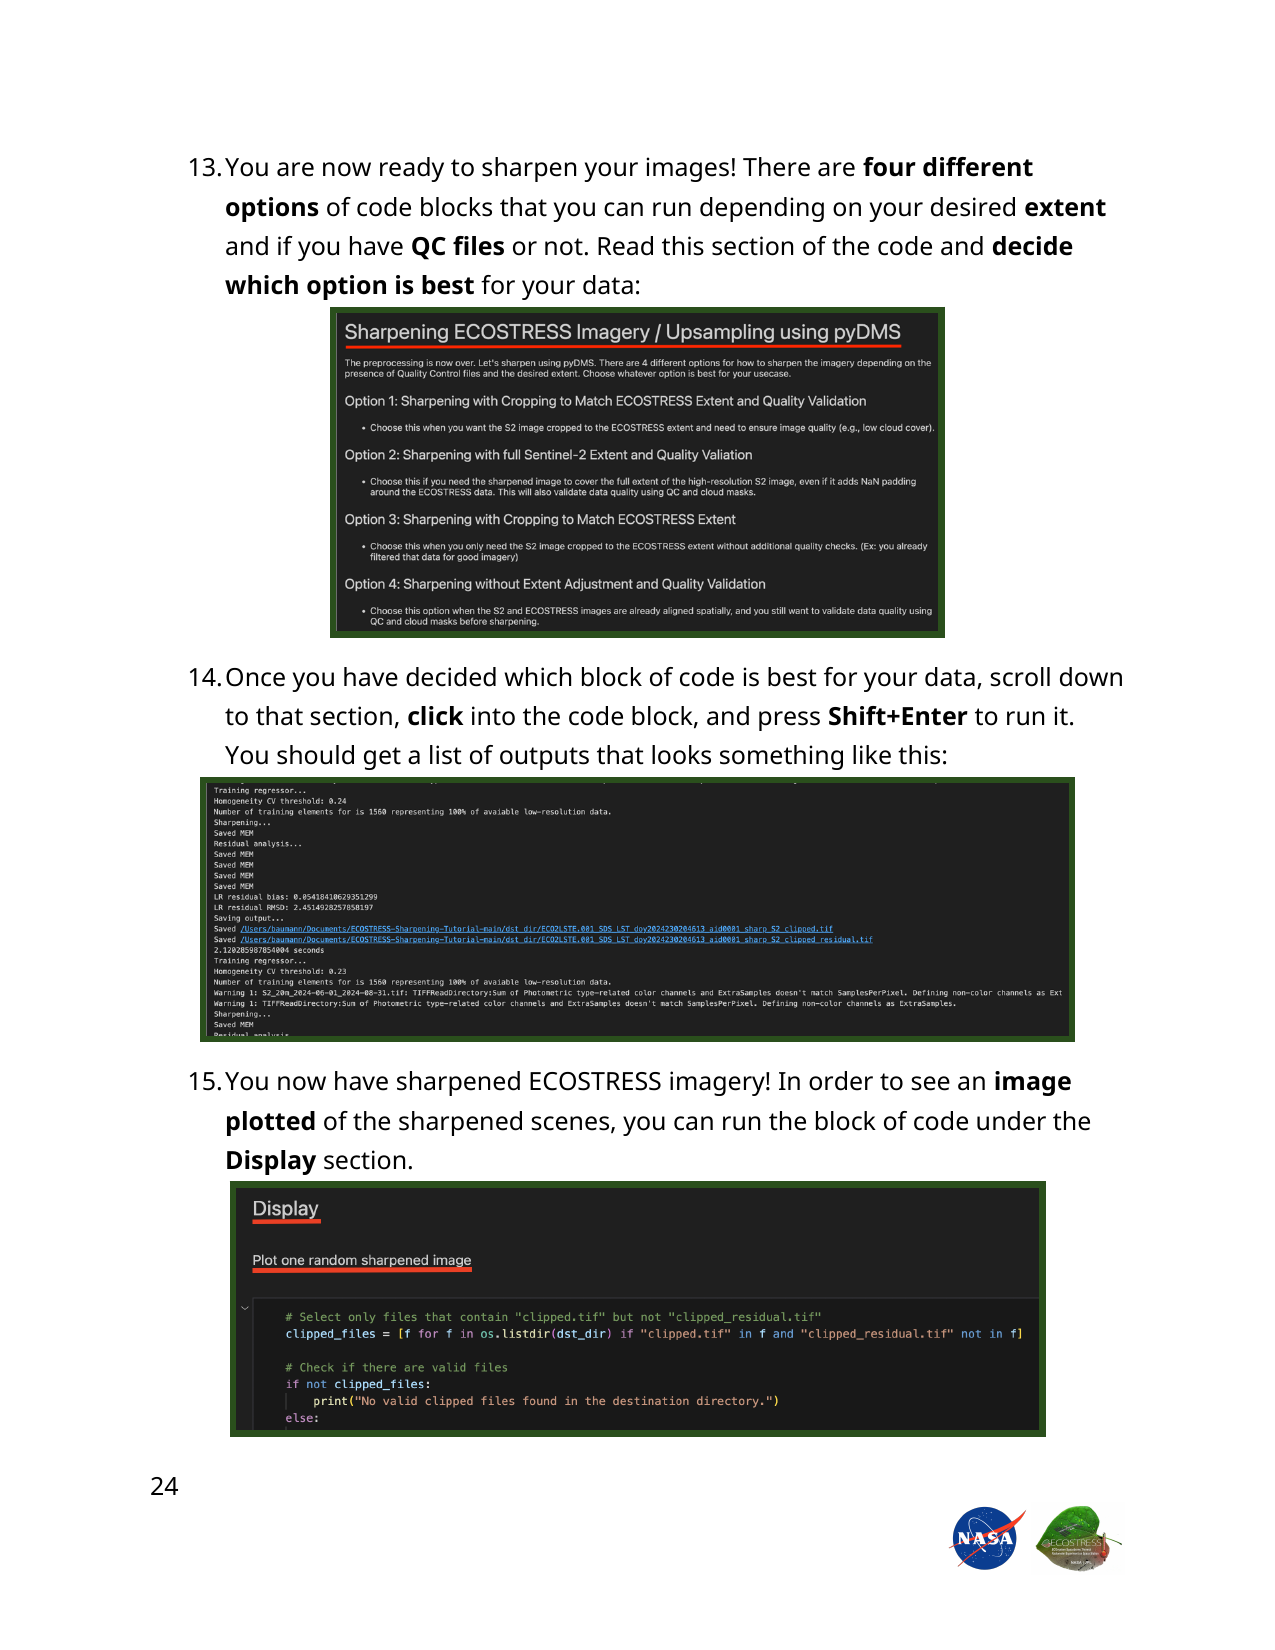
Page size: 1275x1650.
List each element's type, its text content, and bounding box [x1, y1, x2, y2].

list Once you have decided which block of code is best for your data, scroll down to that section, click into the code block, and press Shift+Enter to run it. You should get a list of outputs that looks something like this: [187, 659, 1125, 772]
list You now have sharpened ECOSTRESS imagery! In order to see an image plotted of the sharpened scenes, you can run the block of code under the Display section. [187, 1064, 1125, 1176]
picture [336, 313, 938, 631]
picture [236, 1188, 1039, 1430]
picture [946, 1502, 1125, 1575]
list You are now ready to sharpen your images! There are four different options of code blocks that you can run depending on your desired extent and if you have QC files or not. Read this section of the code and decide which option is best for your data: [187, 150, 1125, 302]
picture [206, 783, 1069, 1036]
